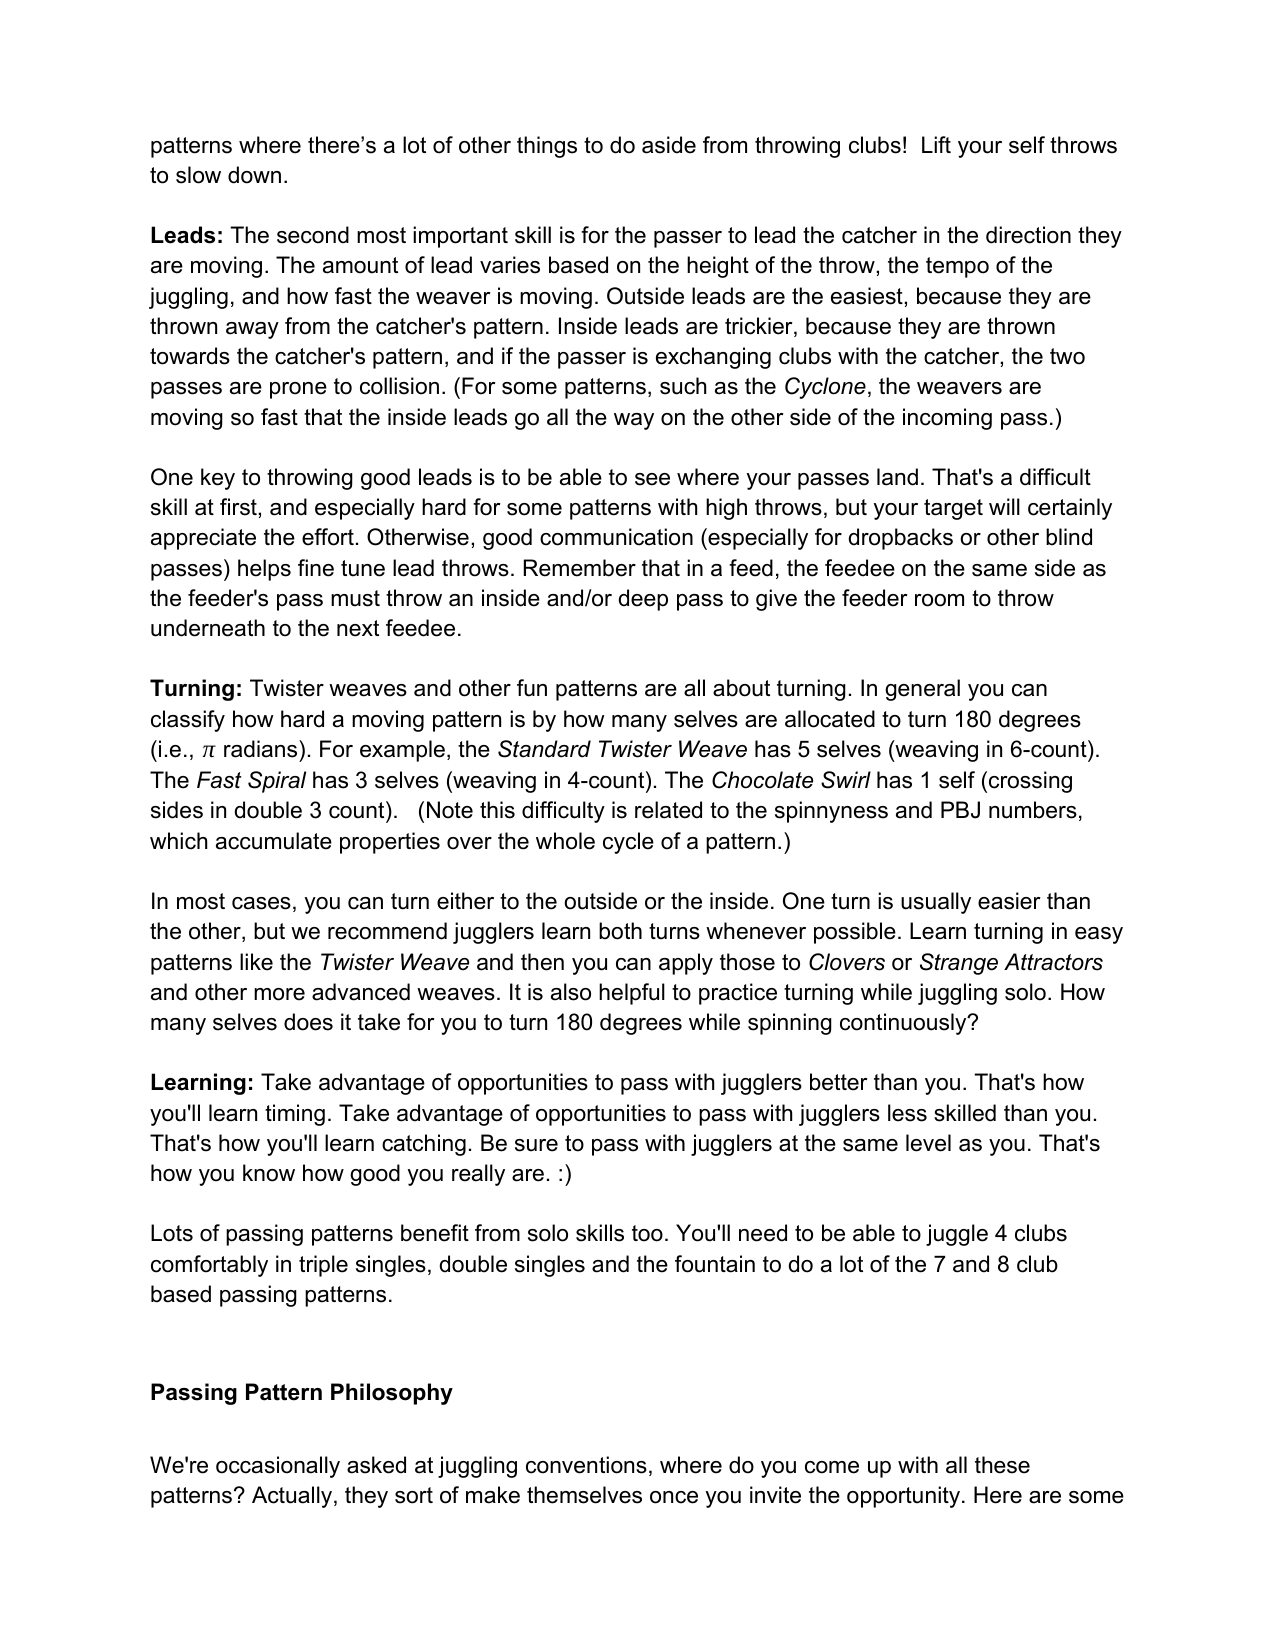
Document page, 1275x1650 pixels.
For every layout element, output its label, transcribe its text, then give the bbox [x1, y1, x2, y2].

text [150, 132, 1125, 188]
text Leads: The second most important skill is for the passer to lead the catcher in the direction they are moving. The amount of lead varies based on the height of the throw, the tempo of the juggling, and how fast the weaver is moving. Outside leads are the easiest, because they are thrown away from the catcher's pattern. Inside leads are trickier, because they are thrown towards the catcher's pattern, and if the passer is exchanging clubs with the catcher, the two passes are prone to collision. (For some patterns, such as the Cyclone, the weavers are [150, 222, 1125, 399]
text Lots of passing patterns benefit from solo skills too. You'll need to be able to juggle 4 clubs comfortably in triple singles, double singles and the fountain to do a lot of the 7 and 8 club based passing patterns. [150, 1220, 1125, 1307]
subtitle Passing Pattern Philosophy [150, 1379, 1125, 1405]
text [150, 1452, 1125, 1508]
text moving so fast that the inside leads go all the way on the other side of the incoming pass.) [150, 403, 1125, 430]
text Turning: Twister weaves and other fun patterns are all about turning. In general you can classify how hard a moving pattern is by how many selves are allocated to turn 180 degrees (i.e., radians). For example, the Standard Twister Weave has 5 selves (weaving in 6-count). The Fast Spiral has 3 selves (weaving in 4-count). The Chocolate Swirl has 1 self (crossing sides in double 3 count). (Note this difficulty is related to the spinnyness and PBJ numbers, which accumulate properties over the whole cycle of a pattern.) [150, 675, 1125, 854]
text In most cases, you can turn either to the outside or the inside. One turn is usually easier than the other, but we recommend jugglers learn both turns whenever possible. Learn turning in easy patterns like the Twister Weave and then you can apply those to Clovers or Strange Attractors and other more advanced weaves. It is also helpful to practice turning while juggling solo. How many selves does it take for you to turn 180 degrees while spinning continuously? [150, 888, 1125, 1035]
text Learning: Take advantage of opportunities to pass with jugglers better than you. That's how you'll learn timing. Take advantage of opportunities to pass with jugglers less skilled than you. That's how you'll learn catching. Be sure to pass with jugglers at the same level as you. That's how you know how good you really are. :) [150, 1069, 1125, 1186]
text One key to throwing good leads is to be able to see where your passes land. That's a difficult skill at first, and especially hard for some patterns with high throws, but your target will certainly appreciate the effort. Otherwise, good communication (especially for dropbacks or other blind passes) helps fine tune lead throws. Remember that in a feed, the feedee on the same side as the feeder's pass must throw an inside and/or deep pass to give the feeder room to throw underneath to the next feedee. [150, 464, 1125, 641]
